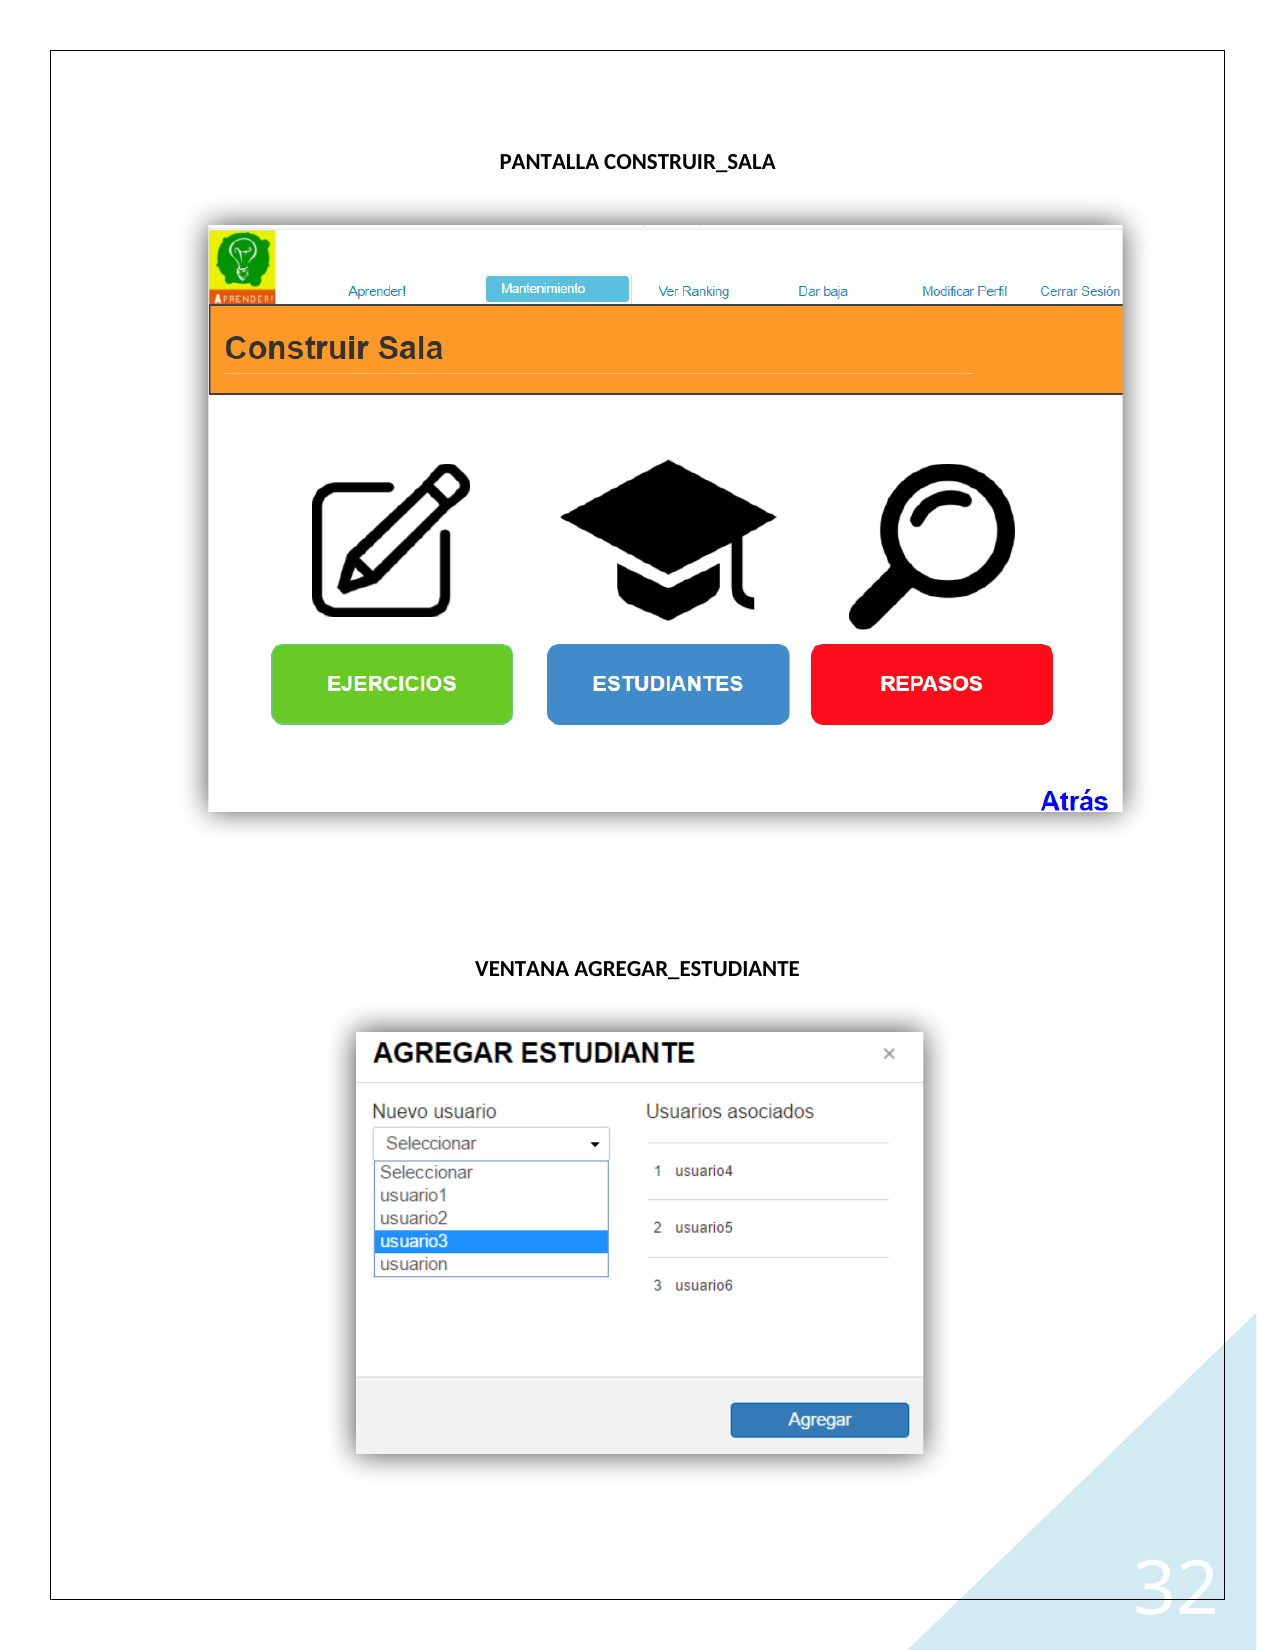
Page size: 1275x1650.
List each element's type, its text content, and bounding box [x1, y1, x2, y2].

text PANTALLA CONSTRUIR_SALA [177, 147, 1098, 176]
picture [356, 1032, 924, 1454]
text VENTANA AGREGAR_ESTUDIANTE [177, 954, 1098, 982]
picture [208, 225, 1123, 812]
